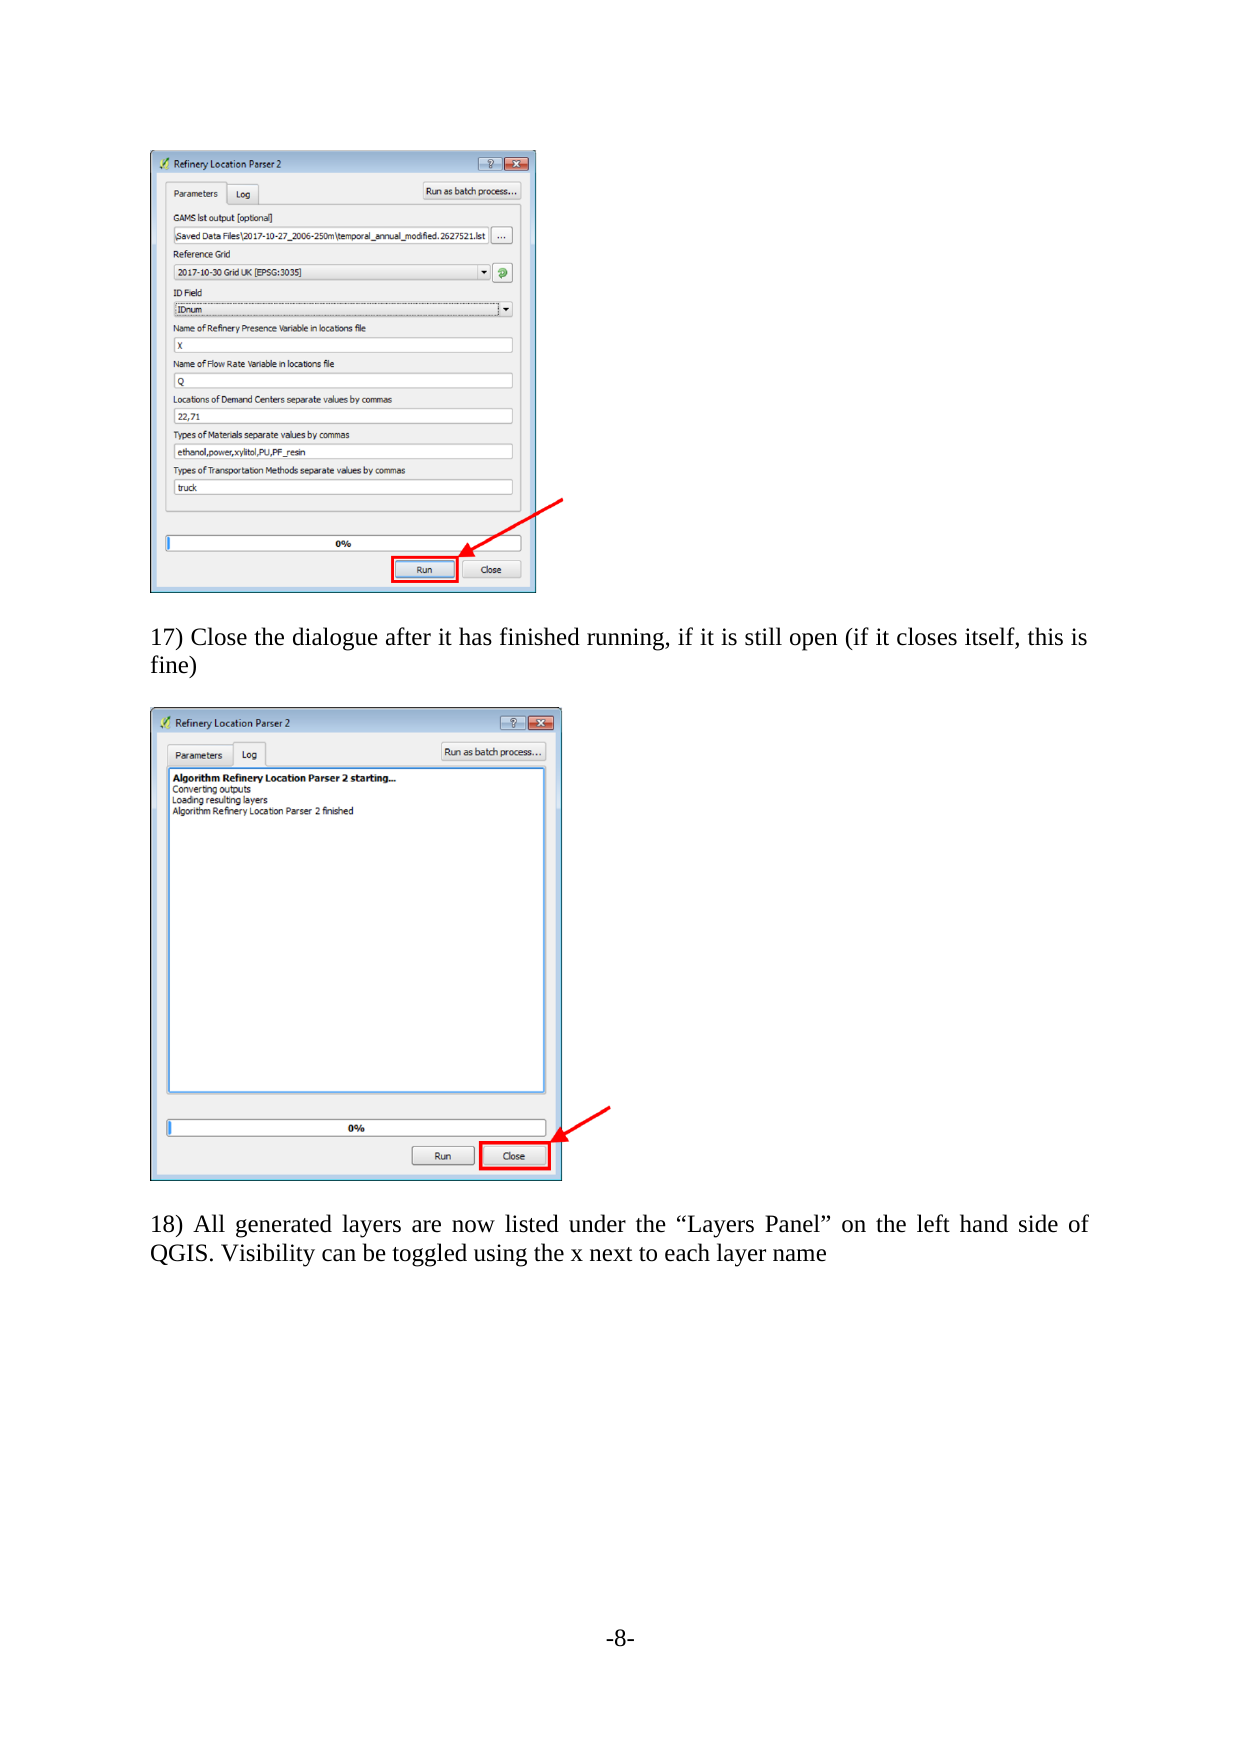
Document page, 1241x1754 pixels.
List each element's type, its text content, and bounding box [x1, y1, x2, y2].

text 18) All generated layers are now listed under the “Layers Panel” on the left hand side of QGIS. Visibility can be toggled using the x next to each layer name [150, 1209, 1090, 1267]
text 17) Close the dialogue after it has finished running, if it is still open (if it closes itself, this is fine) [150, 622, 1090, 679]
picture [150, 150, 564, 593]
picture [150, 707, 611, 1181]
